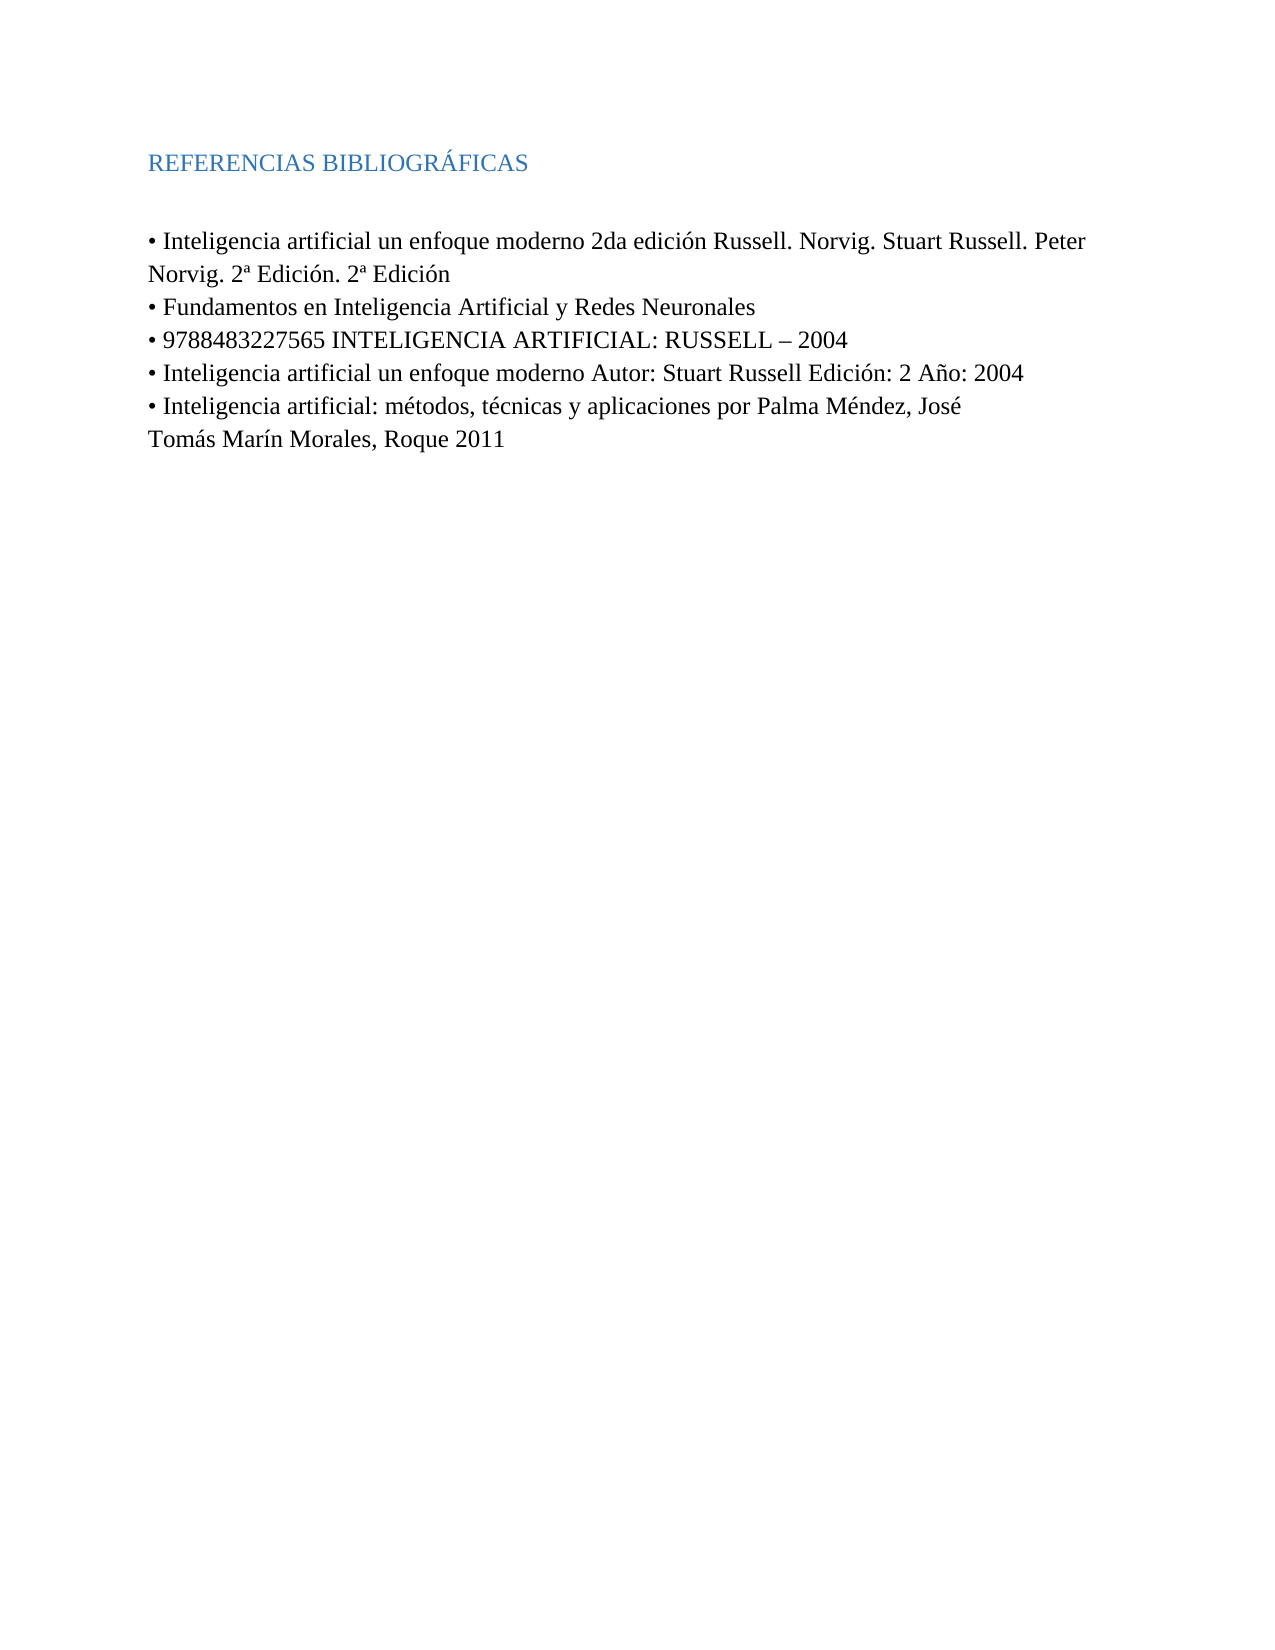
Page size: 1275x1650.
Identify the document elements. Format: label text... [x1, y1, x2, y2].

subtitle REFERENCIAS BIBLIOGRÁFICAS [148, 148, 1127, 176]
text • Inteligencia artificial un enfoque moderno 2da edición Russell. Norvig. Stuart Russell. Peter Norvig. 2ª Edición. 2ª Edición [148, 226, 1127, 288]
text • Fundamentos en Inteligencia Artificial y Redes Neuronales [148, 292, 1127, 321]
text • Inteligencia artificial un enfoque moderno Autor: Stuart Russell Edición: 2 Año: 2004 [148, 358, 1127, 387]
text • Inteligencia artificial: métodos, técnicas y aplicaciones por Palma Méndez, José [148, 391, 1127, 420]
text • 9788483227565 INTELIGENCIA ARTIFICIAL: RUSSELL – 2004 [148, 325, 1127, 354]
text Tomás Marín Morales, Roque 2011 [148, 424, 1127, 453]
